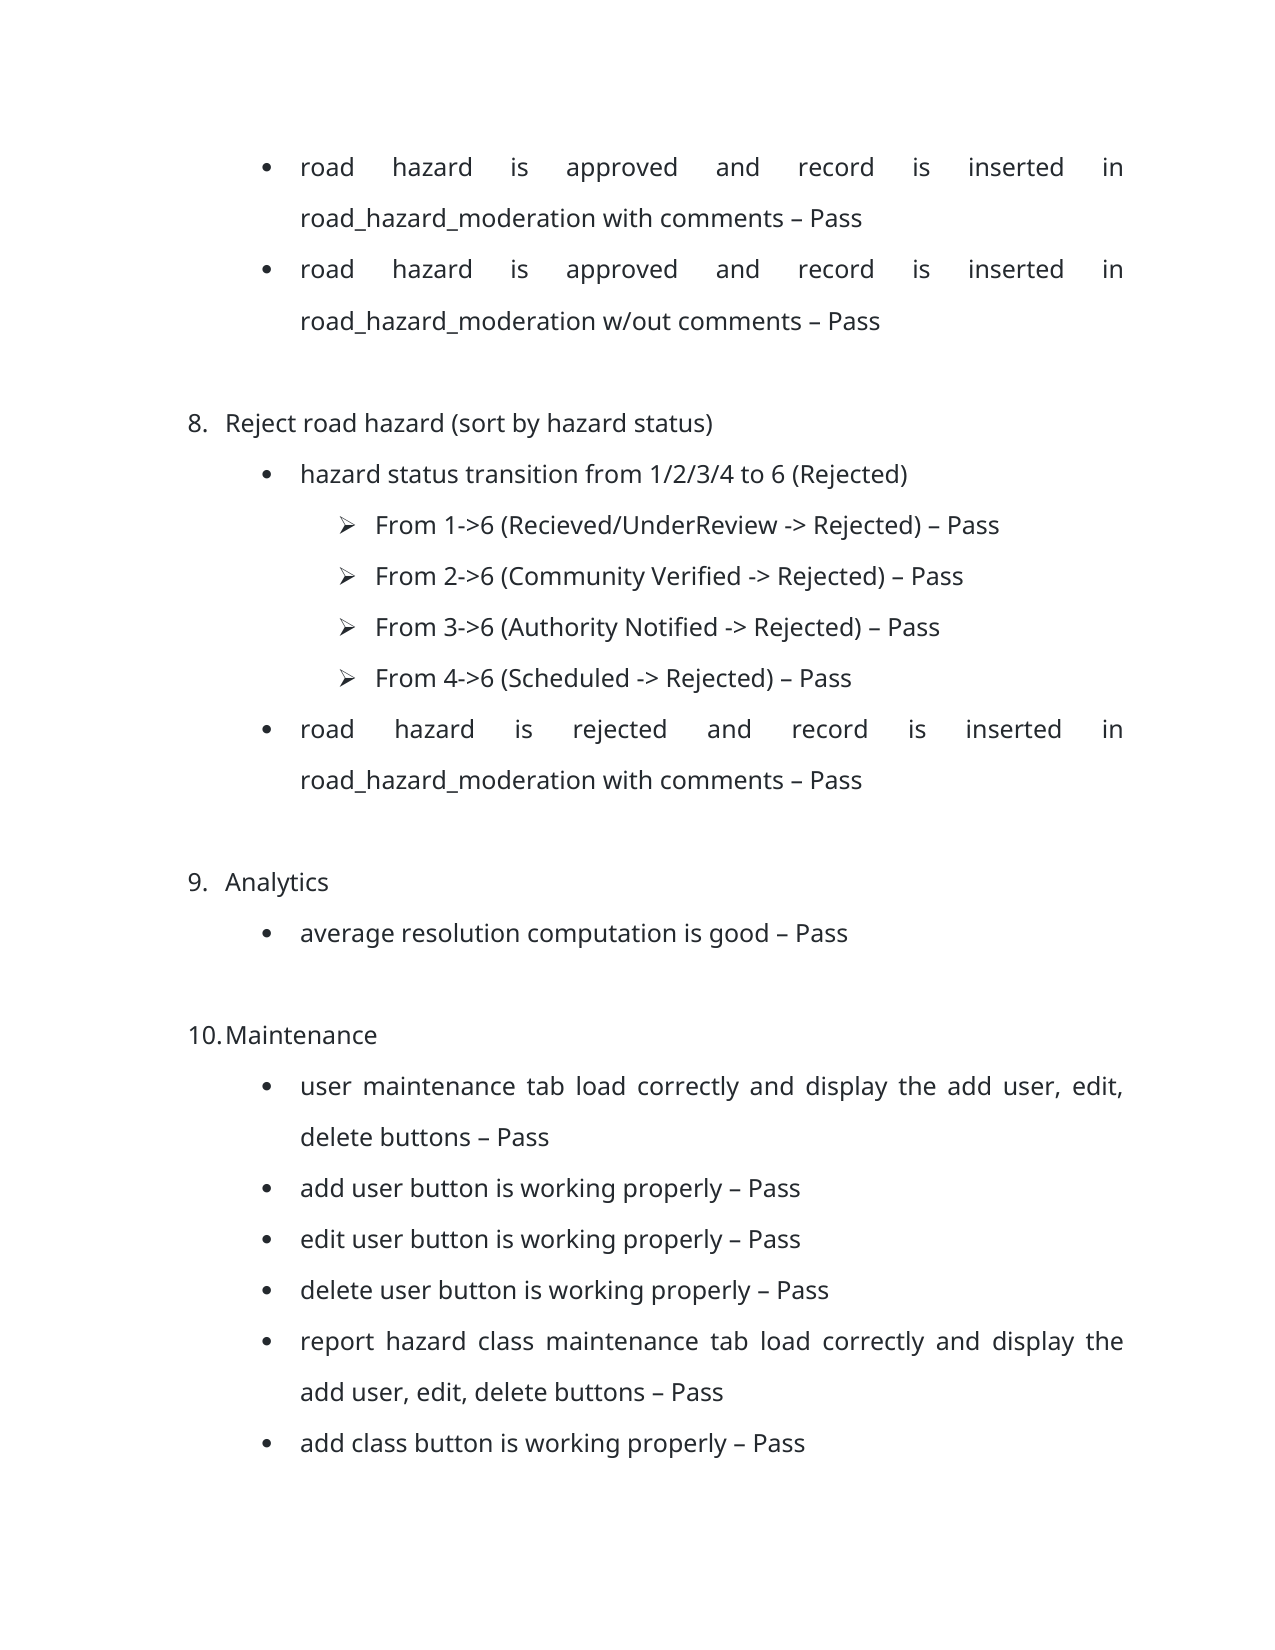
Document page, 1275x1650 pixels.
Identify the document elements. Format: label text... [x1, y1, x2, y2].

list From 3->6 (Authority Notified -> Rejected) – Pass [337, 609, 1125, 643]
list report hazard class maintenance tab load correctly and display the add user, edit, delete buttons – Pass [262, 1324, 1125, 1409]
list Reject road hazard (sort by hazard status) [187, 405, 1125, 439]
list average resolution computation is good – Pass [262, 916, 1125, 950]
list From 4->6 (Scheduled -> Rejected) – Pass [337, 660, 1125, 694]
list user maintenance tab load correctly and display the add user, edit, delete buttons – Pass [262, 1069, 1125, 1154]
list add user button is working properly – Pass [262, 1171, 1125, 1205]
list add class button is working properly – Pass [262, 1426, 1125, 1460]
list From 2->6 (Community Verified -> Rejected) – Pass [337, 558, 1125, 592]
list Analytics [187, 864, 1125, 899]
list delete user button is working properly – Pass [262, 1273, 1125, 1307]
list road hazard is rejected and record is inserted in road_hazard_moderation with comments – Pass [262, 711, 1125, 797]
list From 1->6 (Recieved/UnderReview -> Rejected) – Pass [337, 507, 1125, 541]
list edit user button is working properly – Pass [262, 1222, 1125, 1256]
list hazard status transition from 1/2/3/4 to 6 (Rejected) [262, 456, 1125, 490]
list Maintenance [187, 1018, 1125, 1052]
list road hazard is approved and record is inserted in road_hazard_moderation w/out comments – Pass [262, 252, 1125, 337]
list road hazard is approved and record is inserted in road_hazard_moderation with comments – Pass [262, 150, 1125, 235]
